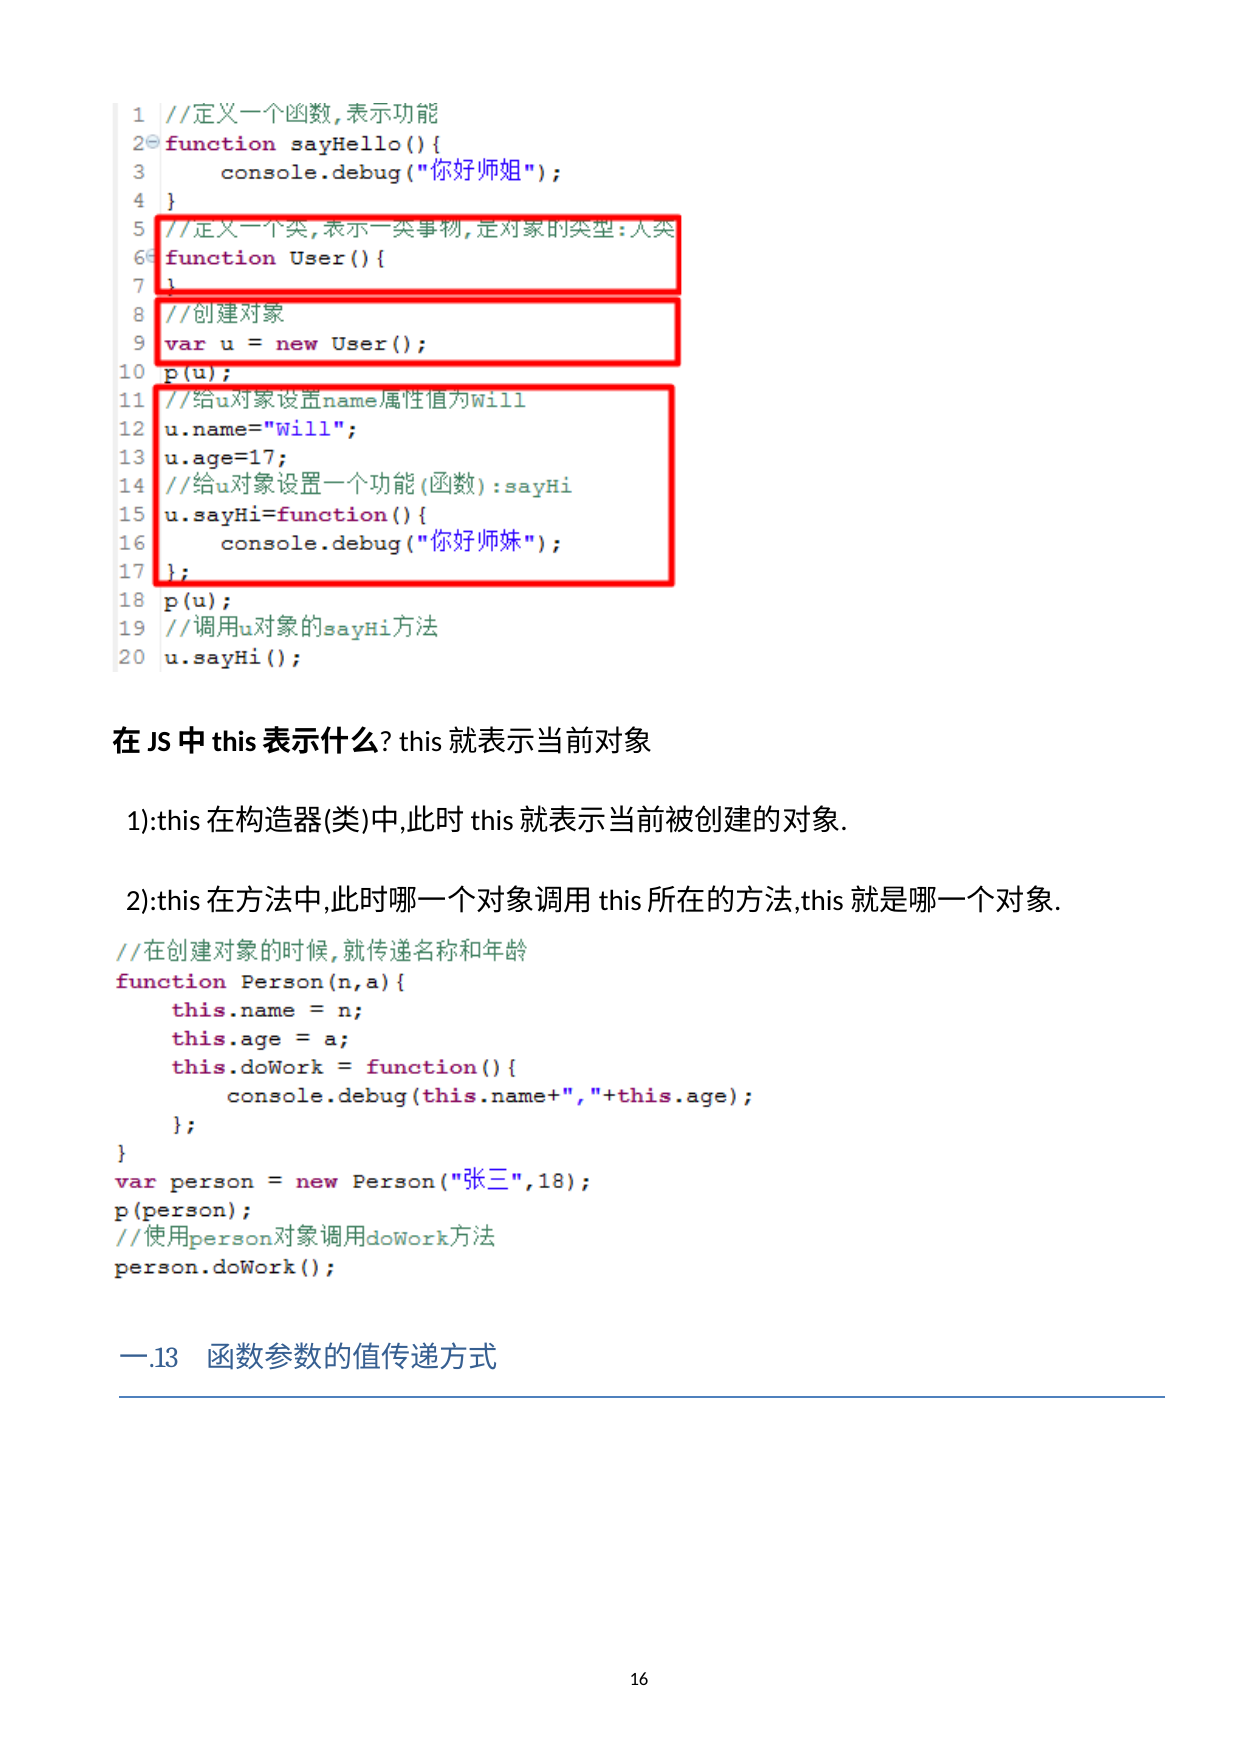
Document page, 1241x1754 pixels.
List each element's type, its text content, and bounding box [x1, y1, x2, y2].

picture [112, 936, 906, 1280]
text 1):this在构造器(类)中,此时this就表示当前被创建的对象. [75, 778, 1165, 857]
subtitle 函数参数的值传递方式 [119, 1315, 1165, 1396]
text 2):this在方法中,此时哪一个对象调用this所在的方法,this就是哪一个对象. [75, 857, 1165, 937]
text 在JS中this表示什么? this就表示当前对象 [75, 699, 1165, 778]
picture [112, 103, 682, 672]
